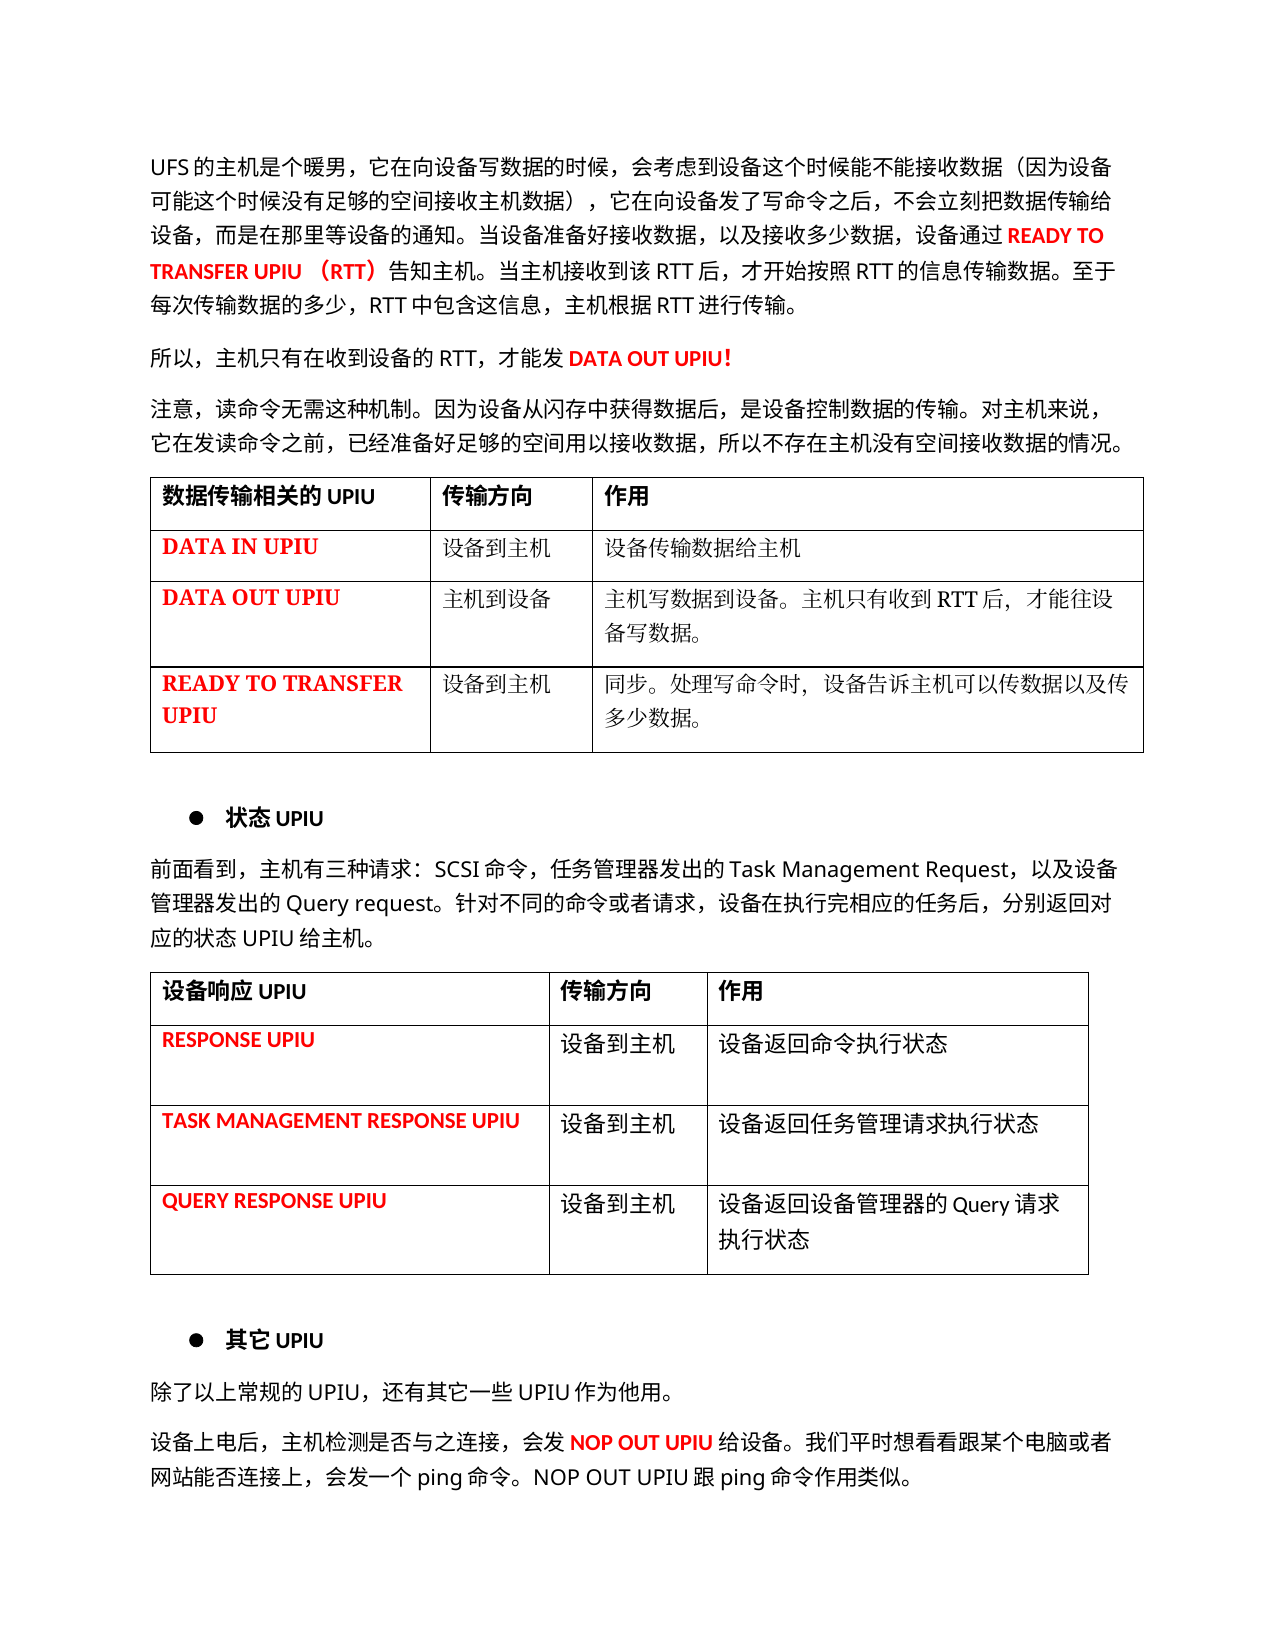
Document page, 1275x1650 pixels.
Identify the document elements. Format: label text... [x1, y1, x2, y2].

table_cell 设备到主机 [431, 668, 592, 752]
table_cell 设备返回任务管理请求执行状态 [708, 1106, 1088, 1185]
table_cell DATA OUT UPIU [151, 582, 430, 666]
table_cell 设备传输数据给主机 [593, 531, 1143, 581]
table_header 作用 [708, 973, 1088, 1024]
table_cell DATA IN UPIU [151, 531, 430, 581]
table_cell 设备到主机 [550, 1186, 707, 1274]
text 前面看到，主机有三种请求：SCSI命令，任务管理器发出的Task Management Request，以及设备管理器发出的Query request。针对不同的命令或者请求，设备在执行完相应的任务后，分别返回对应的状态UPIU给主机。 [150, 852, 1125, 952]
list 其它UPIU [187, 1322, 1125, 1355]
table_header 数据传输相关的UPIU [151, 478, 430, 530]
table_cell RESPONSE UPIU [151, 1026, 549, 1105]
table_cell 设备到主机 [431, 531, 592, 581]
table_header 设备响应UPIU [151, 973, 549, 1024]
text 设备上电后，主机检测是否与之连接，会发NOP OUT UPIU给设备。我们平时想看看跟某个电脑或者网站能否连接上，会发一个ping命令。NOP OUT UPIU跟ping命令作用类似。 [150, 1425, 1125, 1491]
table_cell 主机写数据到设备。主机只有收到RTT后，才能往设备写数据。 [593, 582, 1143, 666]
text UFS的主机是个暖男，它在向设备写数据的时候，会考虑到设备这个时候能不能接收数据（因为设备可能这个时候没有足够的空间接收主机数据），它在向设备发了写命令之后，不会立刻把数据传输给设备，而是在那里等设备的通知。当设备准备好接收数据，以及接收多少数据，设备通过READY TO TRANSFER UPIU （RTT）告知主机。当主机接收到该RTT后，才开始按照RTT的信息传输数据。至于每次传输数据的多少，RTT中包含这信息，主机根据RTT进行传输。 [150, 150, 1125, 320]
table_cell 设备返回命令执行状态 [708, 1026, 1088, 1105]
table_cell QUERY RESPONSE UPIU [151, 1186, 549, 1274]
text 所以，主机只有在收到设备的RTT，才能发DATA OUT UPIU！ [150, 339, 1125, 373]
table_cell 主机到设备 [431, 582, 592, 666]
table_cell READY TO TRANSFER UPIU [151, 668, 430, 752]
table_cell TASK MANAGEMENT RESPONSE UPIU [151, 1106, 549, 1185]
table_cell 设备返回设备管理器的Query请求执行状态 [708, 1186, 1088, 1274]
table_header 传输方向 [431, 478, 592, 530]
table_cell 设备到主机 [550, 1026, 707, 1105]
table_cell 设备到主机 [550, 1106, 707, 1185]
text 除了以上常规的UPIU，还有其它一些UPIU作为他用。 [150, 1374, 1125, 1406]
list 状态UPIU [187, 799, 1125, 833]
text 注意，读命令无需这种机制。因为设备从闪存中获得数据后，是设备控制数据的传输。对主机来说，它在发读命令之前，已经准备好足够的空间用以接收数据，所以不存在主机没有空间接收数据的情况。 [150, 392, 1125, 458]
table_cell 同步。处理写命令时，设备告诉主机可以传数据以及传多少数据。 [593, 668, 1143, 752]
table_header 作用 [593, 478, 1143, 530]
table_header 传输方向 [550, 973, 707, 1024]
